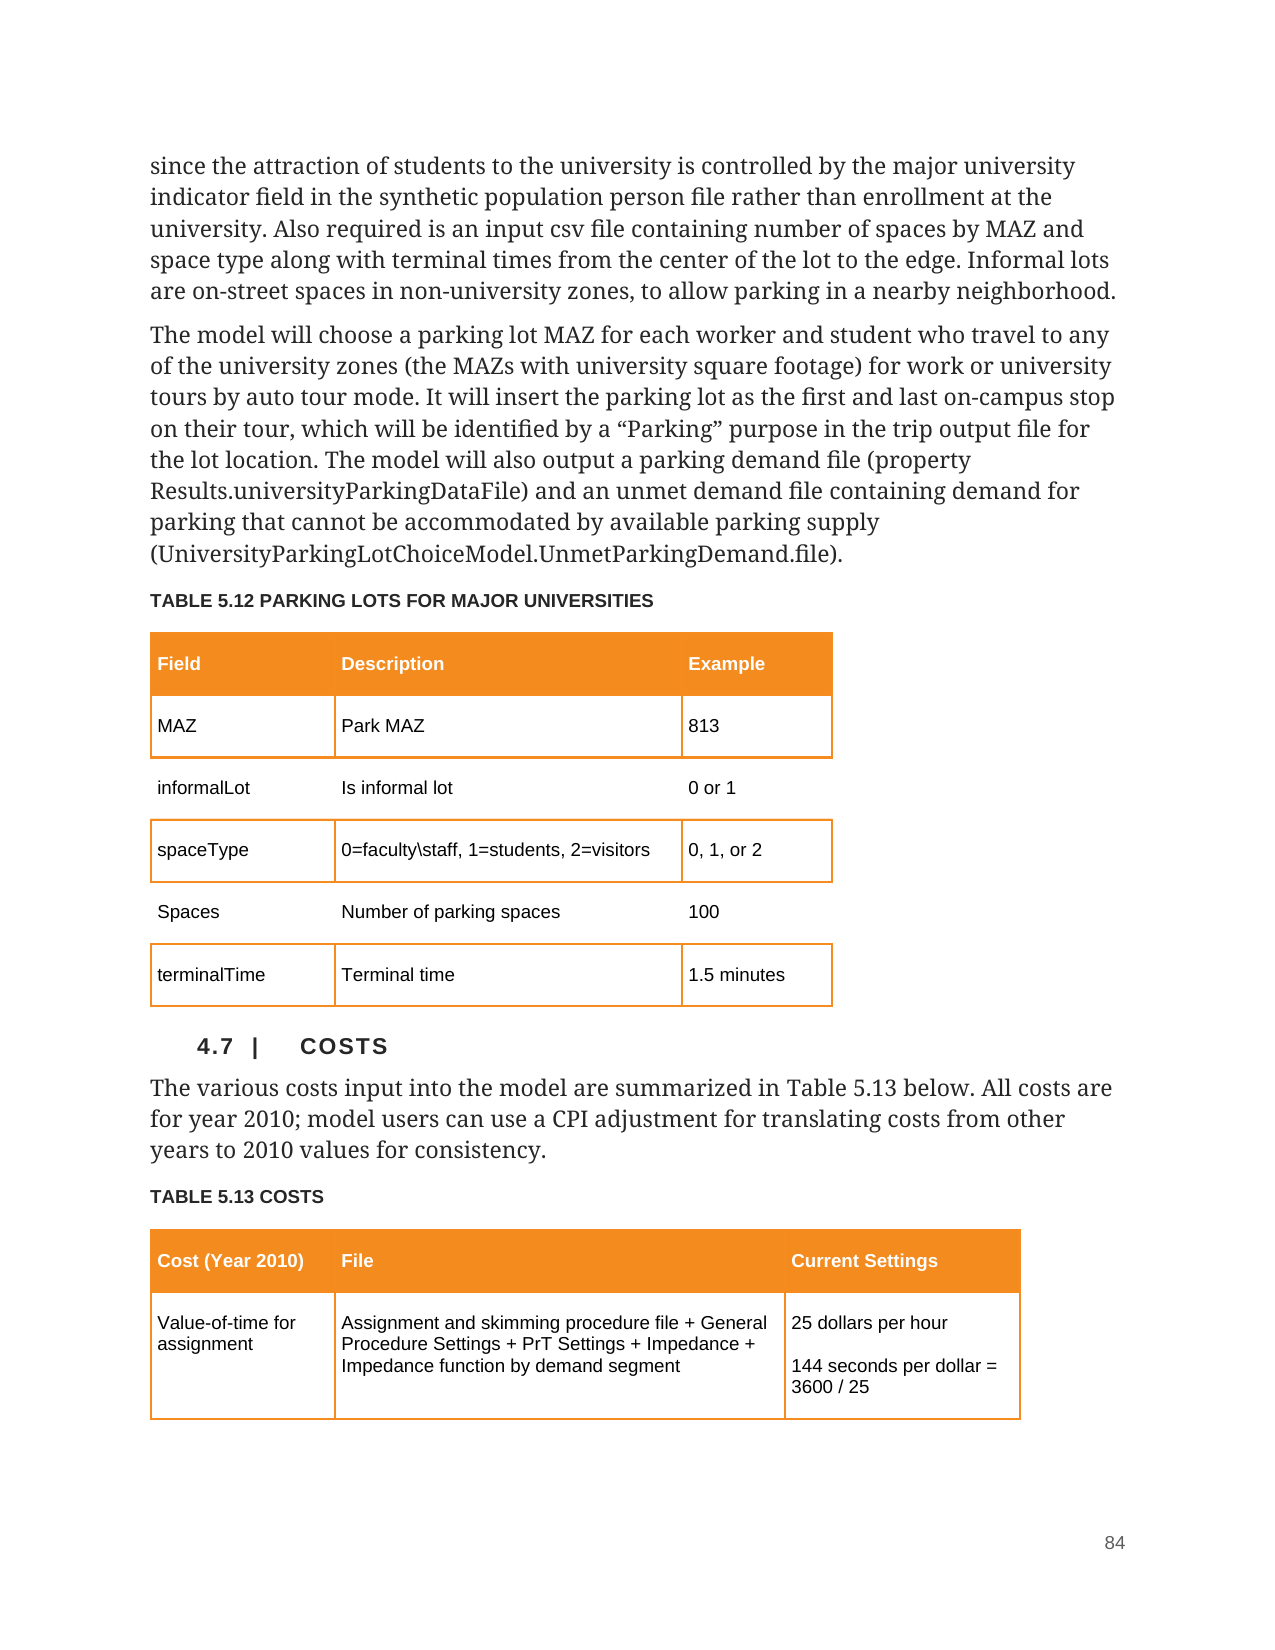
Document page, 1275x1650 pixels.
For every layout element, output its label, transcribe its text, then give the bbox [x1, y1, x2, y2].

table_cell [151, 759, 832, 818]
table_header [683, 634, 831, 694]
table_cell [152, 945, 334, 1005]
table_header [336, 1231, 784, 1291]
subtitle Costs [197, 1028, 1125, 1059]
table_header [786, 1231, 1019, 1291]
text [150, 150, 1125, 306]
text The model will choose a parking lot MAZ for each worker and student who travel to any of the university zones (the MAZs with university square footage) for work or university tours by auto tour mode. It will insert the parking lot as the first and last on-campus stop on their tour, which will be identified by a “Parking” purpose in the trip output file for the lot location. The model will also output a parking demand file (property Results.universityParkingDataFile) and an unmet demand file containing demand for parking that cannot be accommodated by available parking supply (UniversityParkingLotChoiceModel.UnmetParkingDemand.file). [150, 319, 1125, 569]
text The various costs input into the model are summarized in Table 5.13 below. All costs are for year 2010; model users can use a CPI adjustment for translating costs from other years to 2010 values for consistency. [150, 1072, 1125, 1166]
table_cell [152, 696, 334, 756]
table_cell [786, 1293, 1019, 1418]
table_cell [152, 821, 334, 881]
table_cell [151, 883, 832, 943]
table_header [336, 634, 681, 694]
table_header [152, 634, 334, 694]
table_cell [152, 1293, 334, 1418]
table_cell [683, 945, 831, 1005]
text Table 5.13 Costs [150, 1186, 1125, 1208]
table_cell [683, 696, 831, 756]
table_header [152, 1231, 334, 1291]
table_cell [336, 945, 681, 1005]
text Table 5.12 Parking Lots For Major Universities [150, 589, 1125, 611]
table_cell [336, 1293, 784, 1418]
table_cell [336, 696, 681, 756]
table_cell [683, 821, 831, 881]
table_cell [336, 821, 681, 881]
